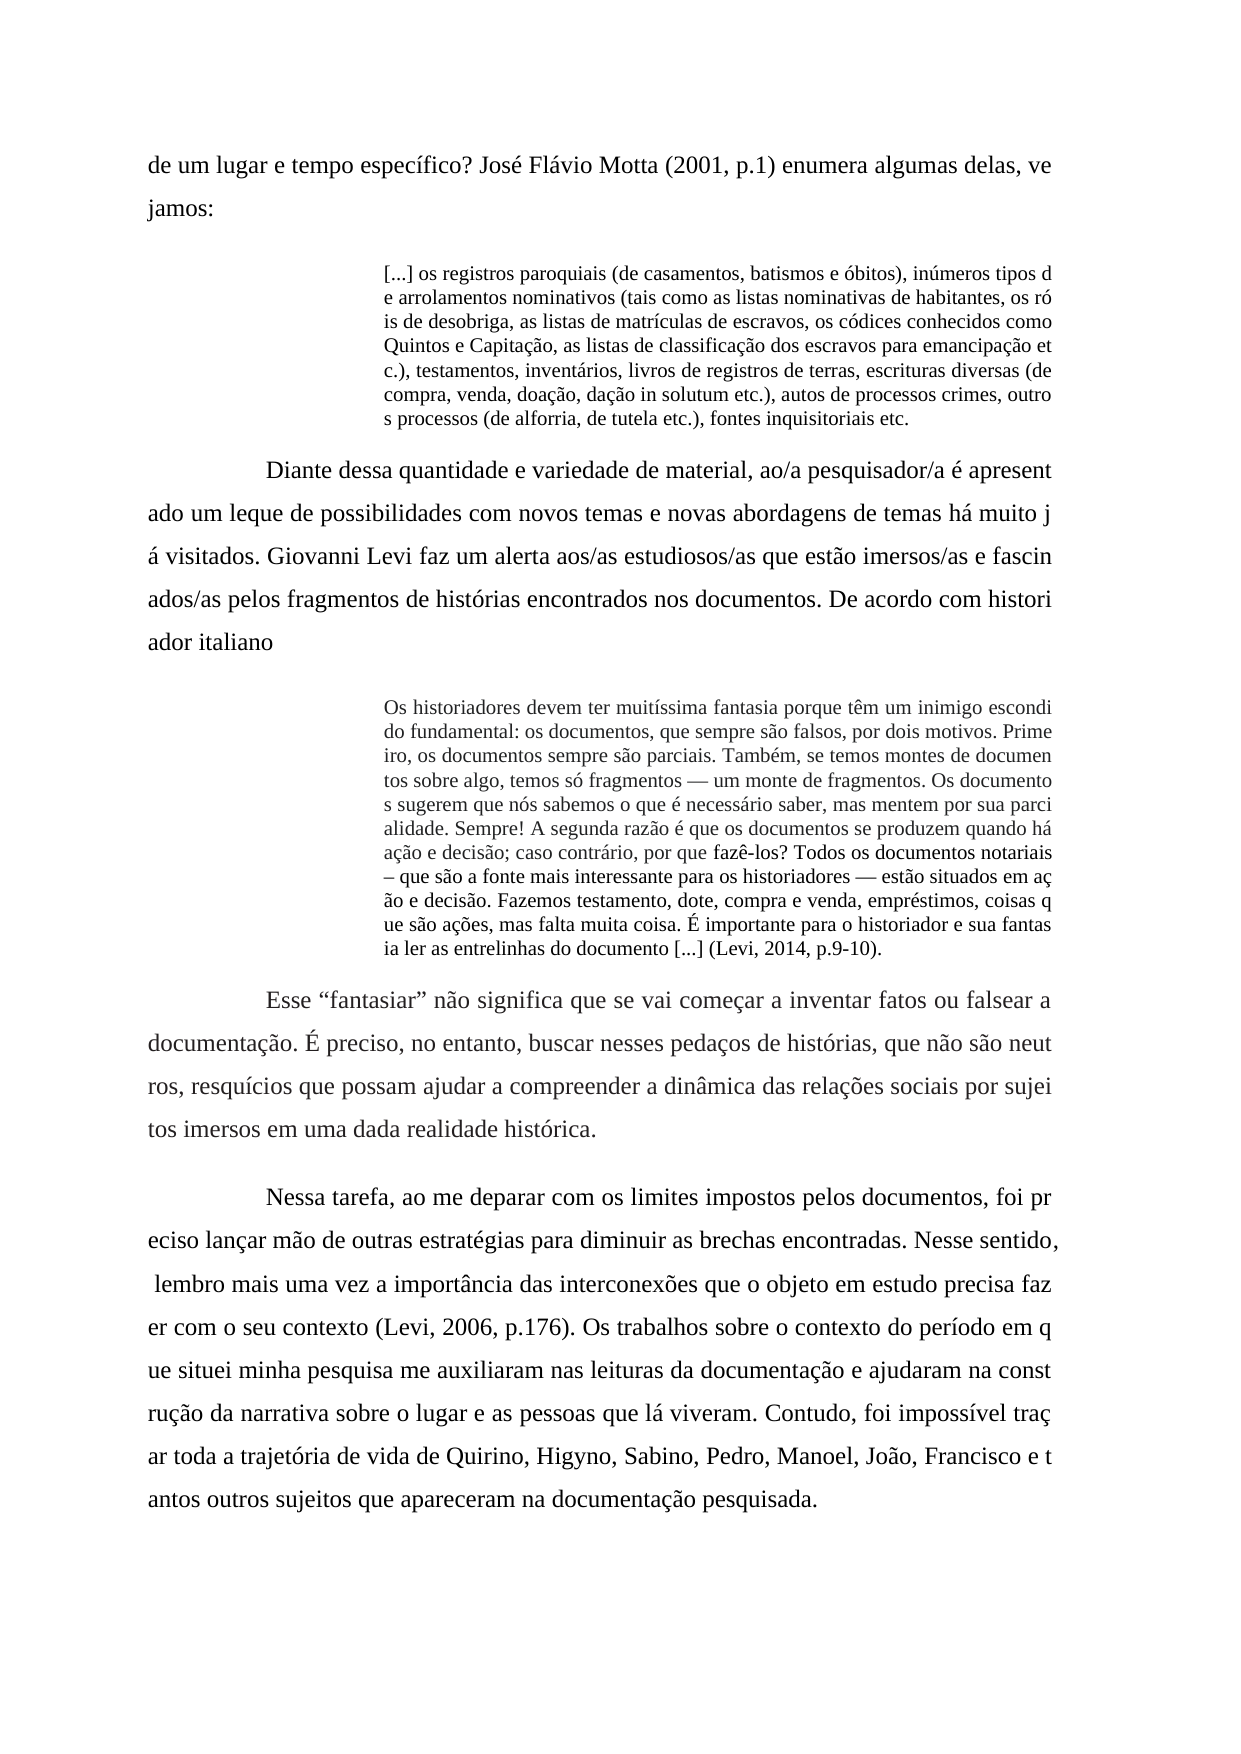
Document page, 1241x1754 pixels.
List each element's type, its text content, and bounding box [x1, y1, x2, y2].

text Nessa tarefa, ao me deparar com os limites impostos pelos documentos, foi preciso lançar mão de outras estratégias para diminuir as brechas encontradas. Nesse sentido, lembro mais uma vez a importância das interconexões que o objeto em estudo precisa fazer com o seu contexto (Levi, 2006, p.176). Os trabalhos sobre o contexto do período em que situei minha pesquisa me auxiliaram nas leituras da documentação e ajudaram na construção da narrativa sobre o lugar e as pessoas que lá viveram. Contudo, foi impossível traçar toda a trajetória de vida de Quirino, Higyno, Sabino, Pedro, Manoel, João, Francisco e tantos outros sujeitos que apareceram na documentação pesquisada. [148, 1182, 1053, 1513]
text Esse “fantasiar” não significa que se vai começar a inventar fatos ou falsear a documentação. É preciso, no entanto, buscar nesses pedaços de histórias, que não são neutros, resquícios que possam ajudar a compreender a dinâmica das relações sociais por sujeitos imersos em uma dada realidade histórica. [148, 985, 1053, 1143]
text Diante dessa quantidade e variedade de material, ao/a pesquisador/a é apresentado um leque de possibilidades com novos temas e novas abordagens de temas há muito já visitados. Giovanni Levi faz um alerta aos/as estudiosos/as que estão imersos/as e fascinados/as pelos fragmentos de histórias encontrados nos documentos. De acordo com historiador italiano [148, 455, 1053, 656]
text [...] os registros paroquiais (de casamentos, batismos e óbitos), inúmeros tipos de arrolamentos nominativos (tais como as listas nominativas de habitantes, os róis de desobriga, as listas de matrículas de escravos, os códices conhecidos como Quintos e Capitação, as listas de classificação dos escravos para emancipação etc.), testamentos, inventários, livros de registros de terras, escrituras diversas (de compra, venda, doação, dação in solutum etc.), autos de processos crimes, outros processos (de alforria, de tutela etc.), fontes inquisitoriais etc. [384, 261, 1053, 430]
text Os historiadores devem ter muitíssima fantasia porque têm um inimigo escondido fundamental: os documentos, que sempre são falsos, por dois motivos. Primeiro, os documentos sempre são parciais. Também, se temos montes de documentos sobre algo, temos só fragmentos — um monte de fragmentos. Os documentos sugerem que nós sabemos o que é necessário saber, mas mentem por sua parcialidade. Sempre! A segunda razão é que os documentos se produzem quando há ação e decisão; caso contrário, por que fazê-los? Todos os documentos notariais – que são a fonte mais interessante para os historiadores — estão situados em ação e decisão. Fazemos testamento, dote, compra e venda, empréstimos, coisas que são ações, mas falta muita coisa. É importante para o historiador e sua fantasia ler as entrelinhas do documento [...] (Levi, 2014, p.9-10). [384, 695, 1053, 960]
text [148, 150, 1053, 222]
